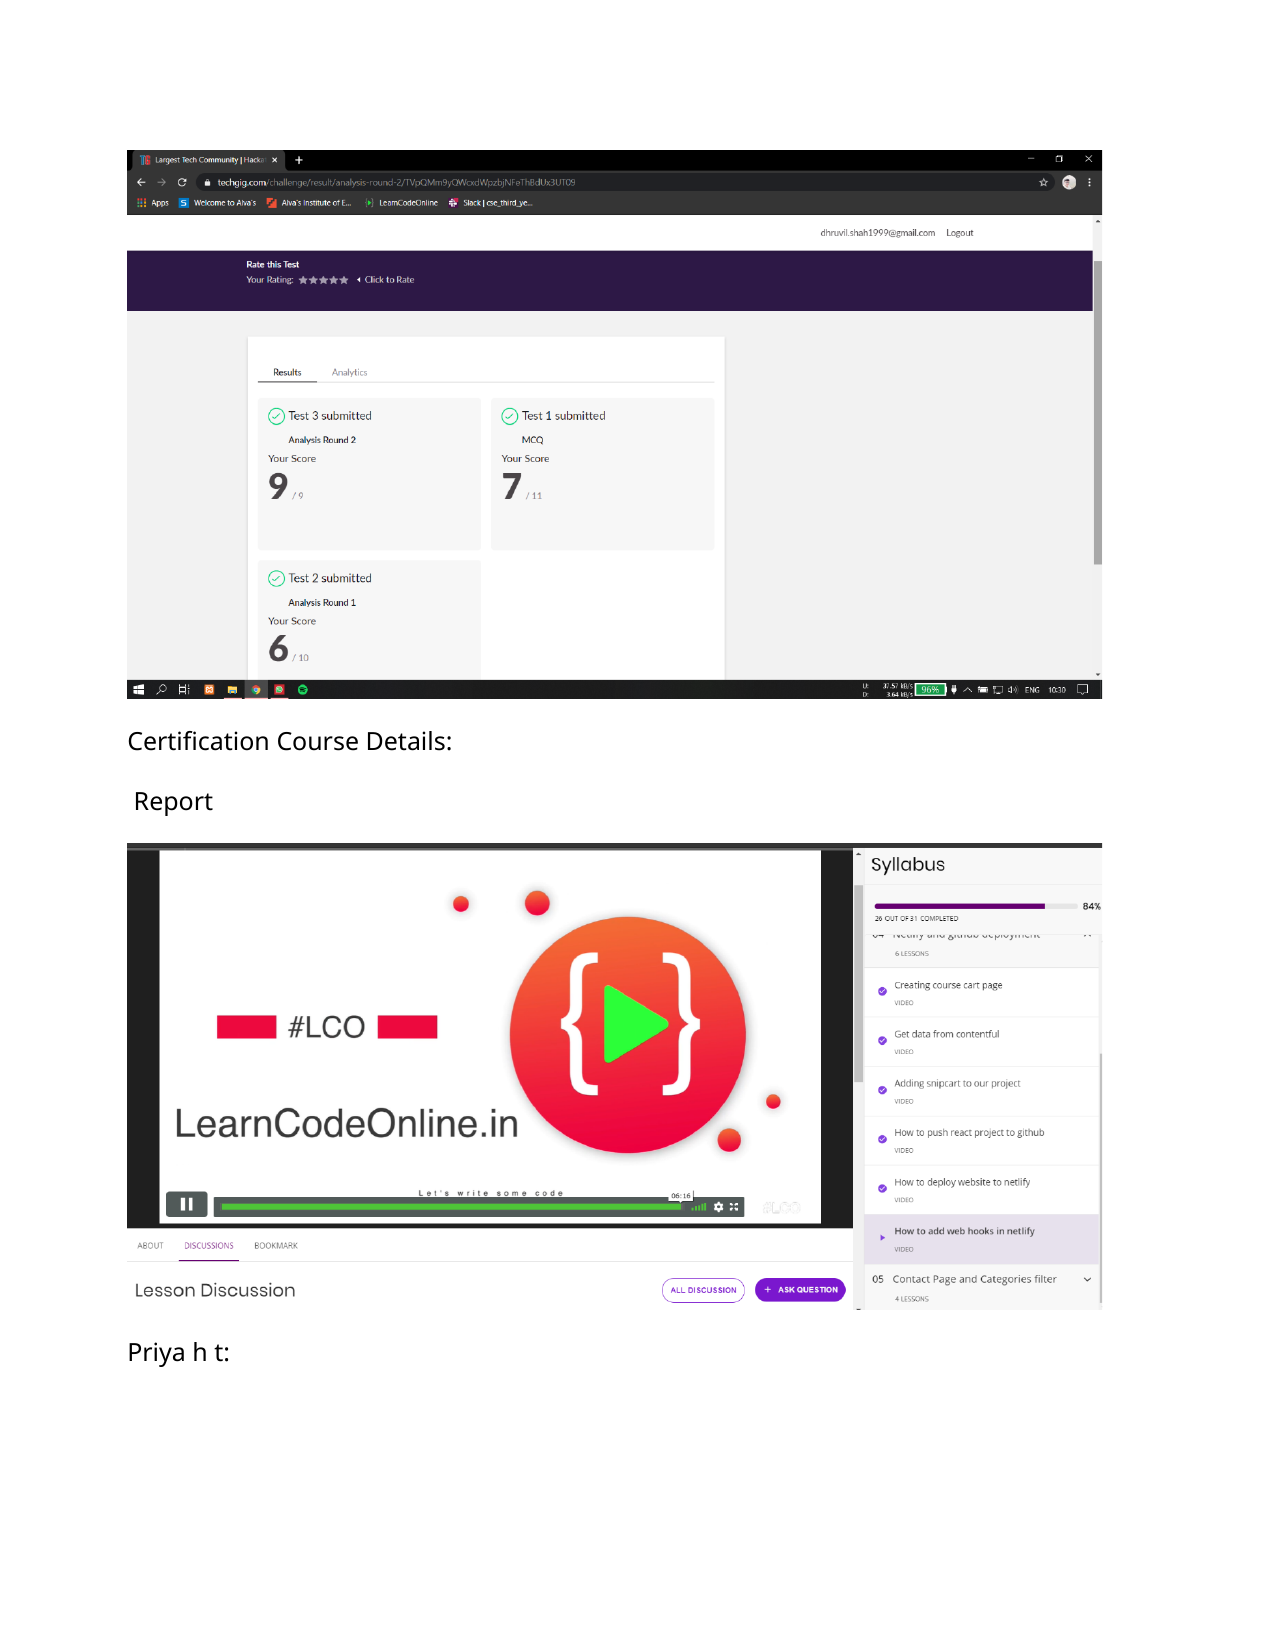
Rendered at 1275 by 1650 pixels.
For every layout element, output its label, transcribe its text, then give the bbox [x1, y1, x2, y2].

picture [127, 843, 1103, 1310]
text Certification Course Details: [127, 723, 1150, 757]
text Report [127, 783, 1150, 817]
text Priya h t: [127, 1334, 1150, 1368]
picture [127, 150, 1103, 699]
